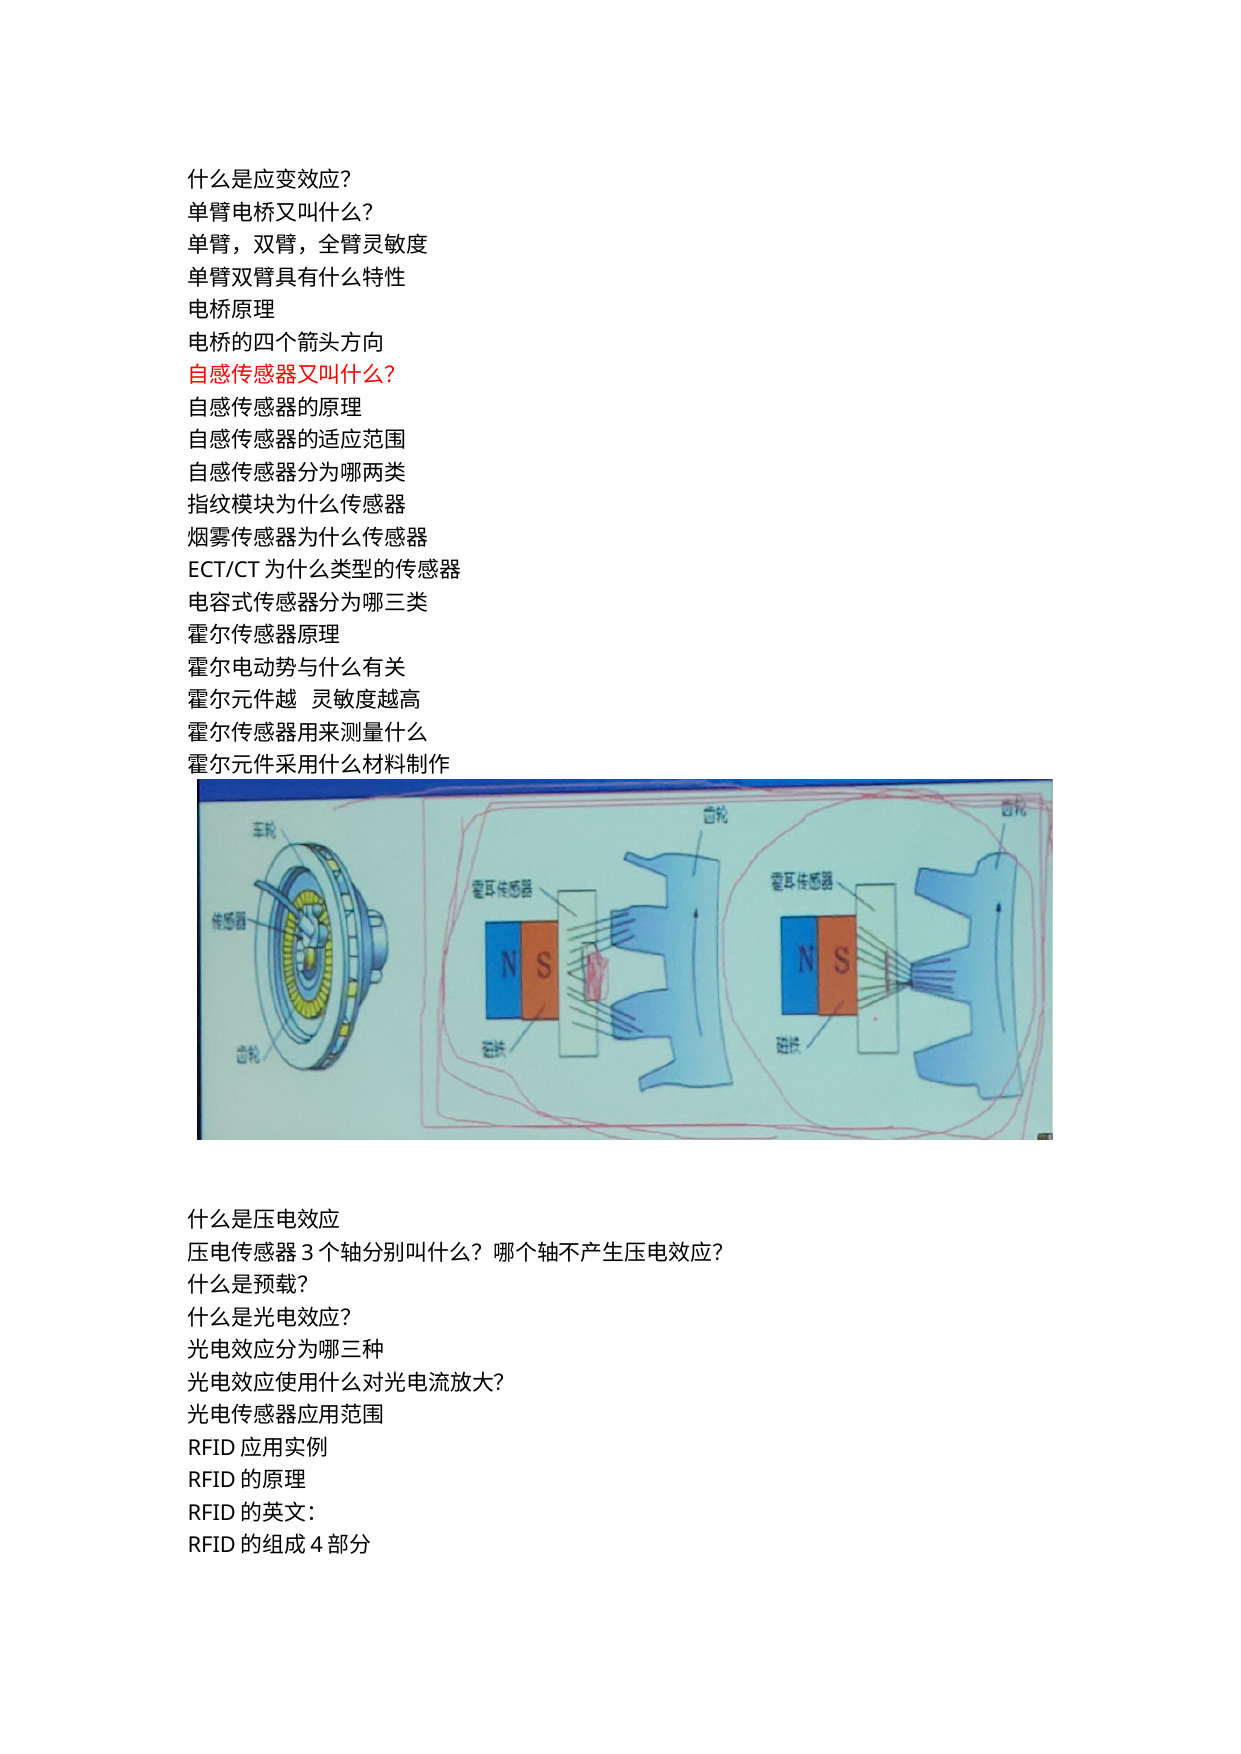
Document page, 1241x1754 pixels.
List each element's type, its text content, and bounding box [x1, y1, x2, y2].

text 什么是预载？ [187, 1267, 1053, 1299]
text 电容式传感器分为哪三类 [187, 584, 1053, 617]
text 单臂，双臂，全臂灵敏度 [187, 227, 1053, 259]
text RFID应用实例 [187, 1429, 1053, 1462]
text 霍尔电动势与什么有关 [187, 649, 1053, 682]
text 霍尔元件越 灵敏度越高 [187, 682, 1053, 714]
text 霍尔传感器用来测量什么 [187, 714, 1053, 747]
text 指纹模块为什么传感器 [187, 487, 1053, 519]
text 光电传感器应用范围 [187, 1397, 1053, 1429]
picture [187, 779, 1053, 1140]
text 霍尔元件采用什么材料制作 [187, 747, 1053, 779]
text 单臂双臂具有什么特性 [187, 259, 1053, 292]
text 什么是光电效应？ [187, 1299, 1053, 1332]
text 自感传感器分为哪两类 [187, 454, 1053, 487]
text 自感传感器的适应范围 [187, 422, 1053, 454]
text 什么是压电效应 [187, 1202, 1053, 1234]
text RFID的英文： [187, 1494, 1053, 1527]
text RFID的原理 [187, 1462, 1053, 1494]
text 电桥的四个箭头方向 [187, 324, 1053, 357]
text ECT/CT为什么类型的传感器 [187, 552, 1053, 584]
text RFID的组成4部分 [187, 1527, 1053, 1559]
text 单臂电桥又叫什么？ [187, 194, 1053, 227]
text 自感传感器的原理 [187, 389, 1053, 422]
text 烟雾传感器为什么传感器 [187, 519, 1053, 552]
text 霍尔传感器原理 [187, 617, 1053, 649]
text 光电效应分为哪三种 [187, 1332, 1053, 1364]
text 电桥原理 [187, 292, 1053, 324]
text 光电效应使用什么对光电流放大？ [187, 1364, 1053, 1397]
text 自感传感器又叫什么？ [187, 357, 1053, 389]
text 压电传感器3个轴分别叫什么？哪个轴不产生压电效应？ [187, 1234, 1053, 1267]
text 什么是应变效应？ [187, 162, 1053, 194]
